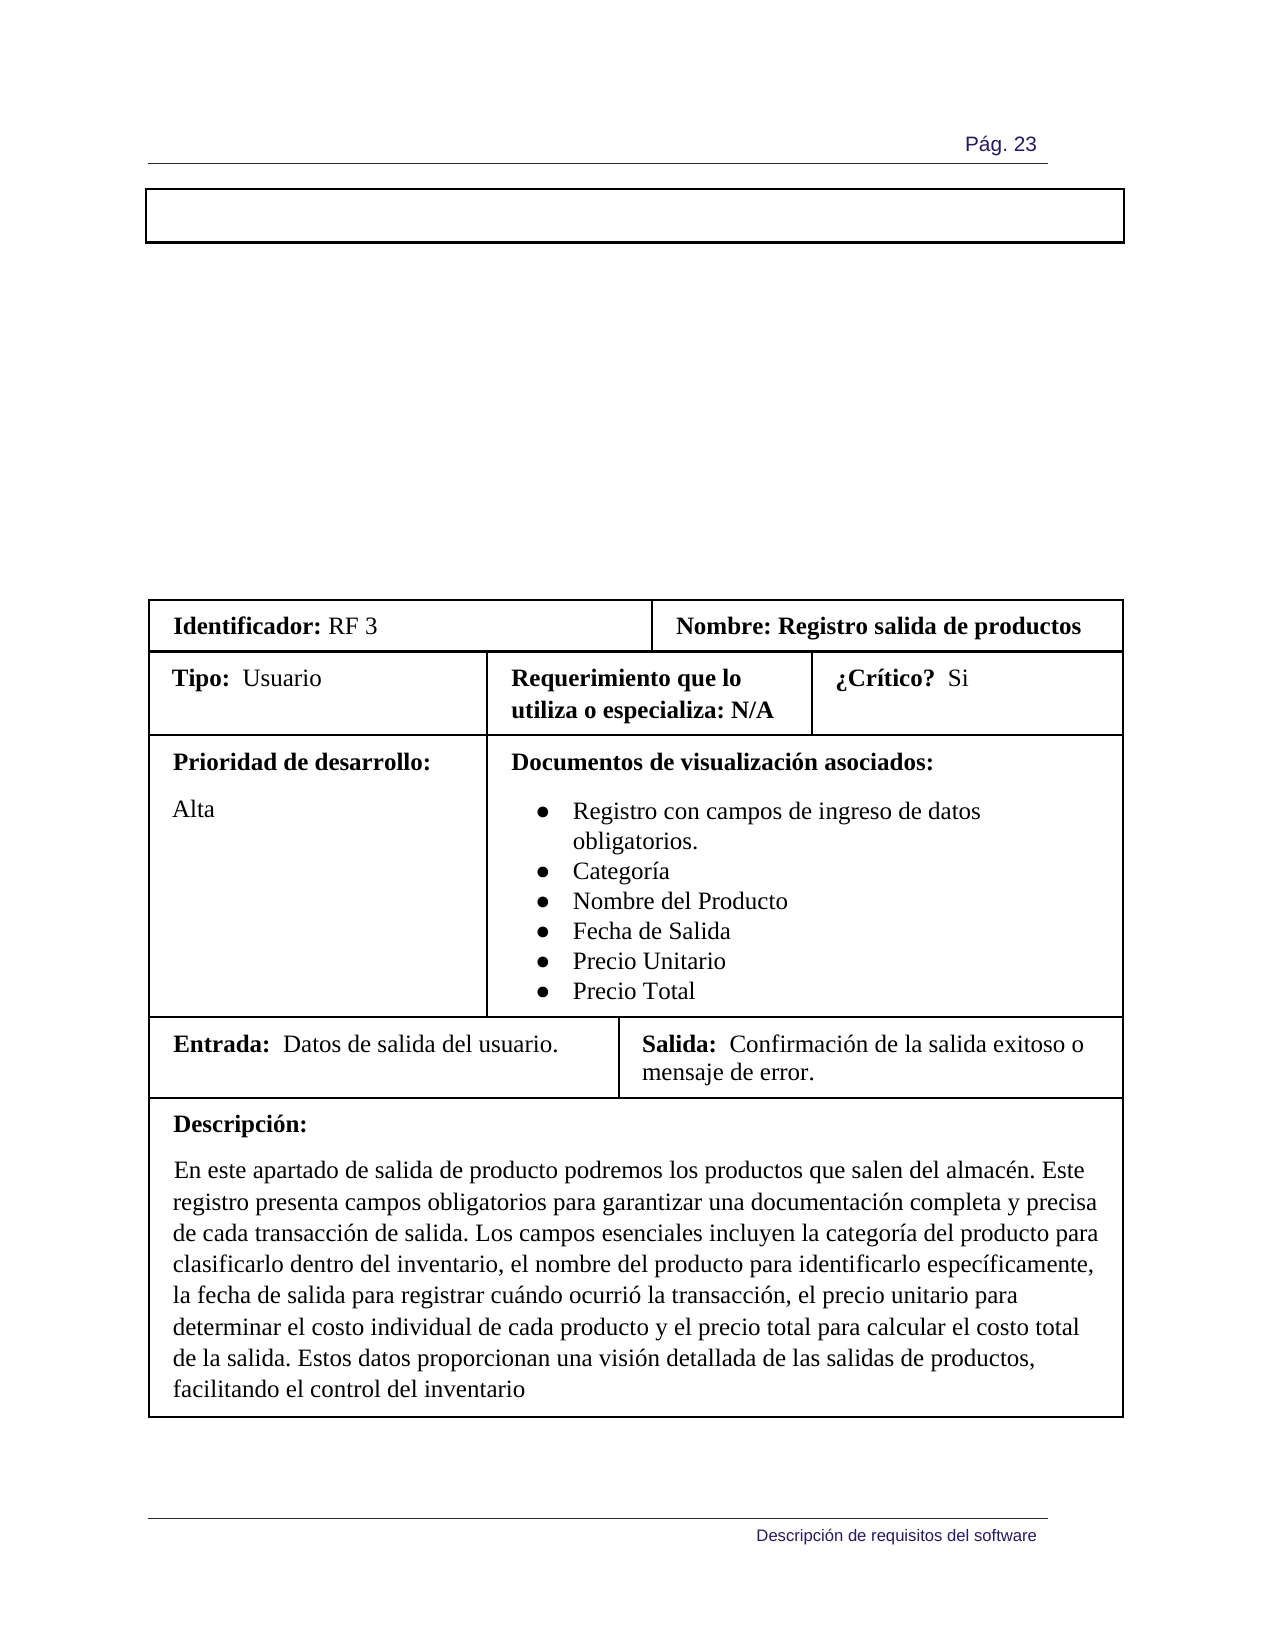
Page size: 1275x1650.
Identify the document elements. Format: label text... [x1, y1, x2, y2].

table_cell Descripción: En este apartado de salida de producto podremos los productos que salen del almacén. Este registro presenta campos obligatorios para garantizar una documentación completa y precisa de cada transacción de salida. Los campos esenciales incluyen la categoría del producto para clasificarlo dentro del inventario, el nombre del producto para identificarlo específicamente, la fecha de salida para registrar cuándo ocurrió la transacción, el precio unitario para determinar el costo individual de cada producto y el precio total para calcular el costo total de la salida. Estos datos proporcionan una visión detallada de las salidas de productos, facilitando el control del inventario [150, 1099, 1122, 1416]
table_cell Salida: Confirmación de la salida exitoso o mensaje de error. [620, 1018, 1122, 1097]
table_cell Prioridad de desarrollo: Alta [150, 736, 486, 1016]
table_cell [147, 190, 1123, 241]
table_header Identificador: RF 3 [150, 601, 651, 650]
table_cell Entrada: Datos de salida del usuario. [150, 1018, 618, 1097]
table_cell ¿Crítico? Si [813, 653, 1122, 734]
table_cell Documentos de visualización asociados: Registro con campos de ingreso de datos obligatorios. Categoría Nombre del Producto Fecha de Salida Precio Unitario Precio Total [488, 736, 1122, 1016]
table_cell Tipo: Usuario [150, 653, 486, 734]
table_header Nombre: Registro salida de productos [653, 601, 1122, 650]
table_cell Requerimiento que lo utiliza o especializa: N/A [488, 653, 811, 734]
